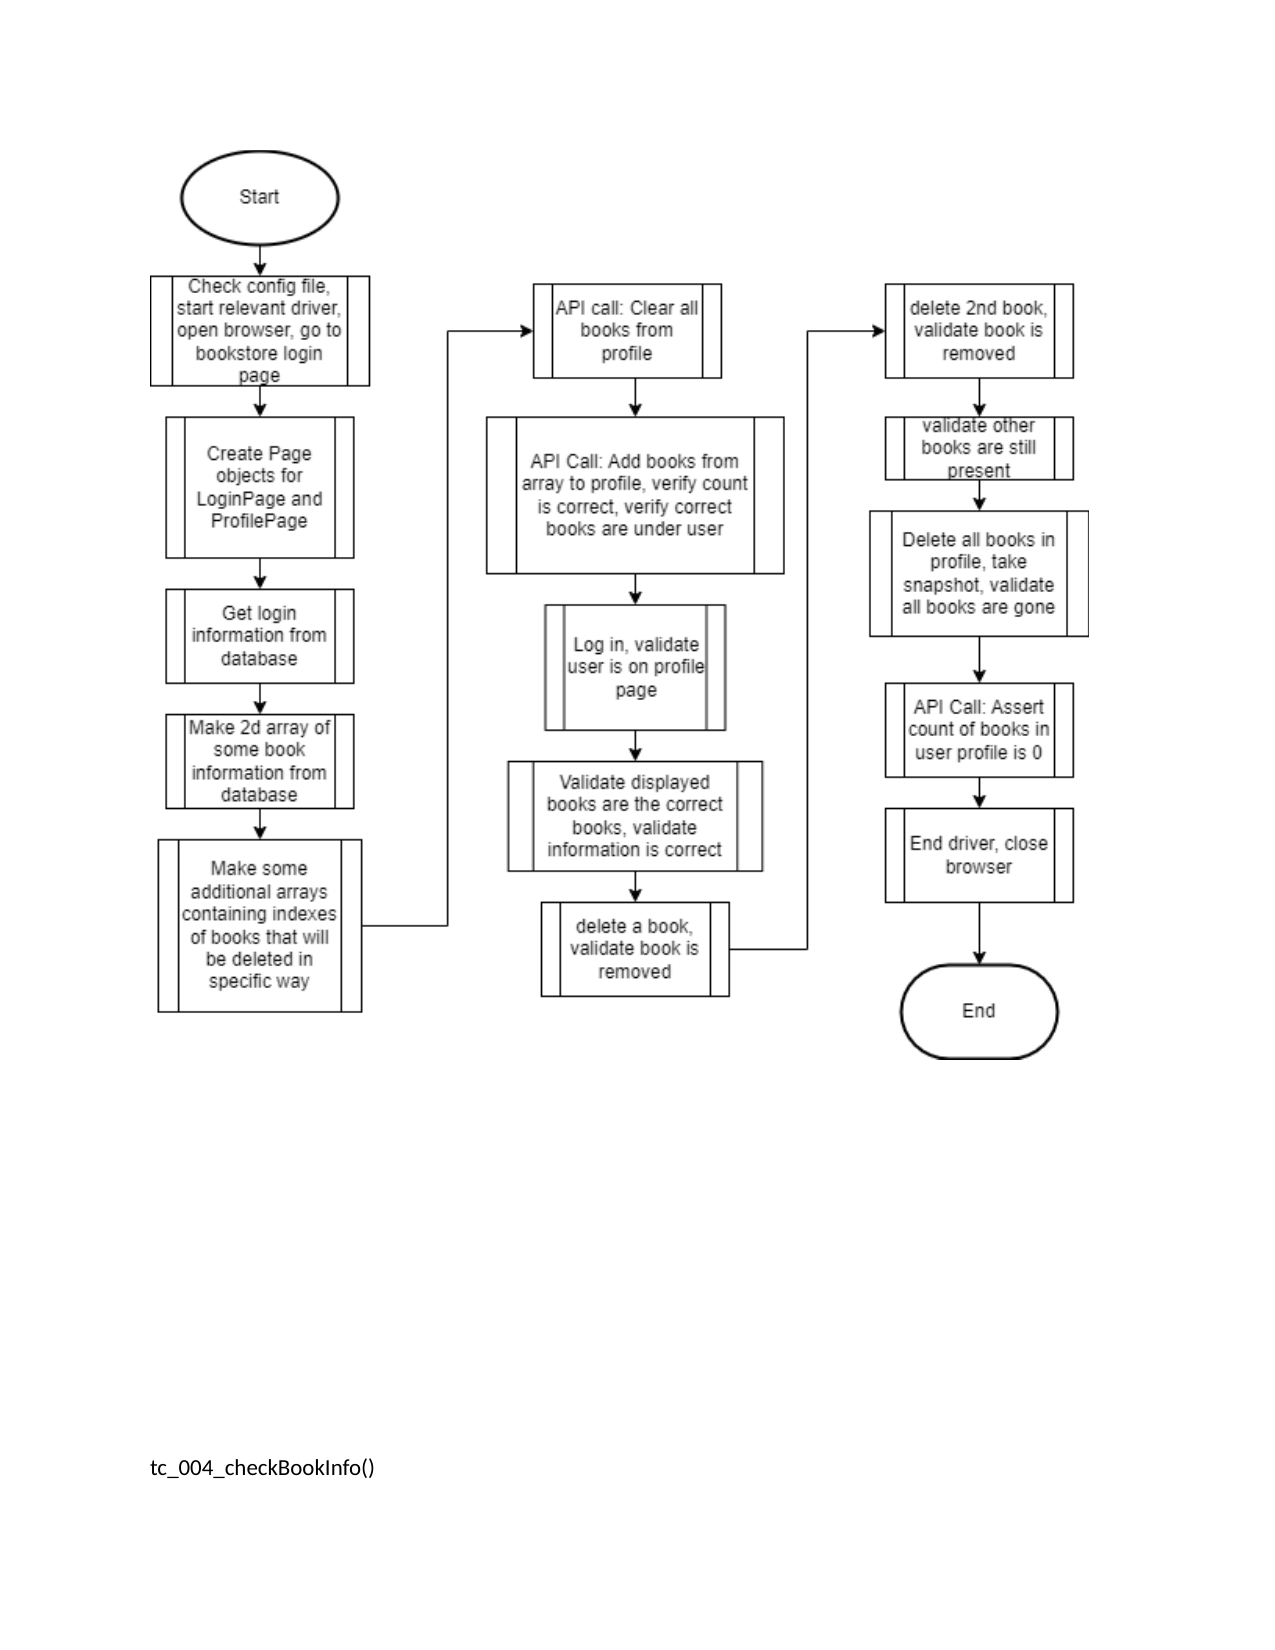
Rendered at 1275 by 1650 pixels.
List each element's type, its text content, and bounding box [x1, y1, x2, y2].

picture [150, 150, 1089, 1060]
text tc_004_checkBookInfo() [150, 1453, 1125, 1481]
